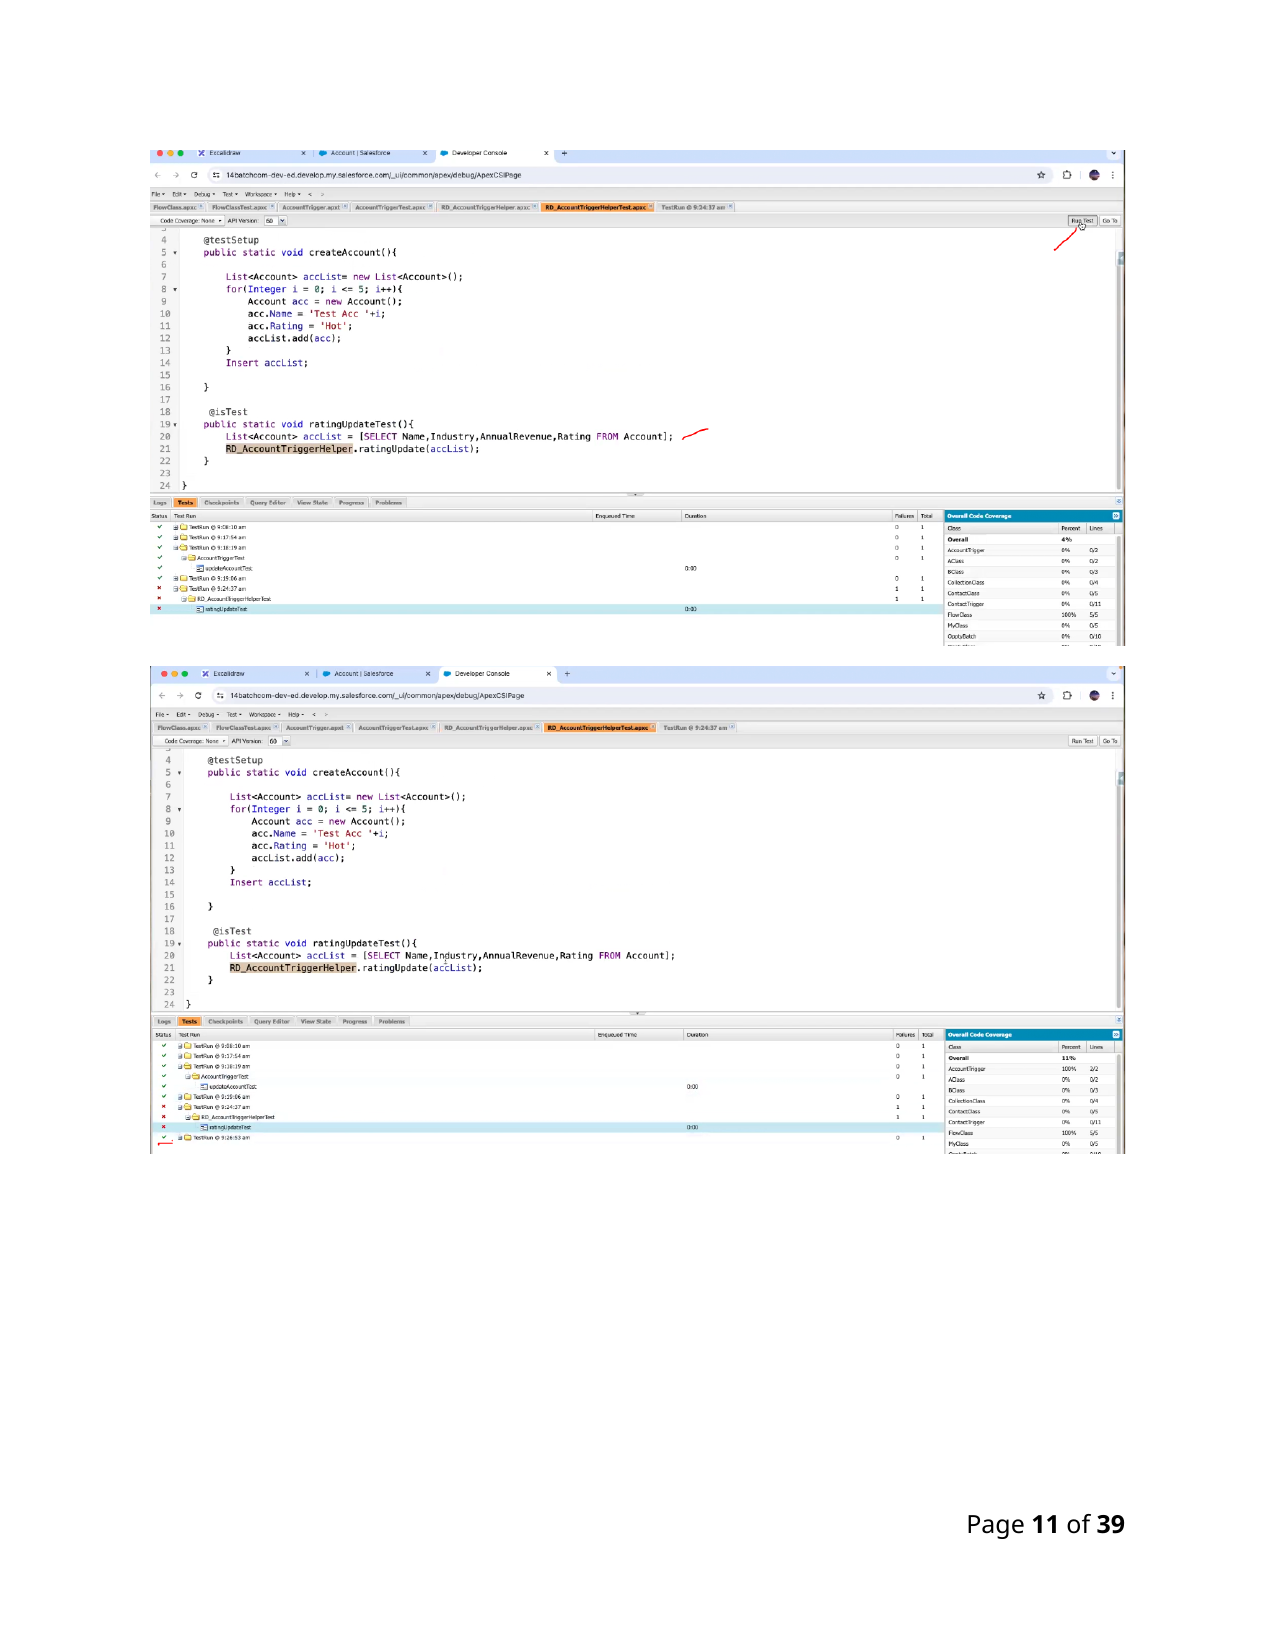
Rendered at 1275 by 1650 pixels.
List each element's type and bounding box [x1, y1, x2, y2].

picture [150, 666, 1125, 1154]
picture [150, 150, 1125, 646]
